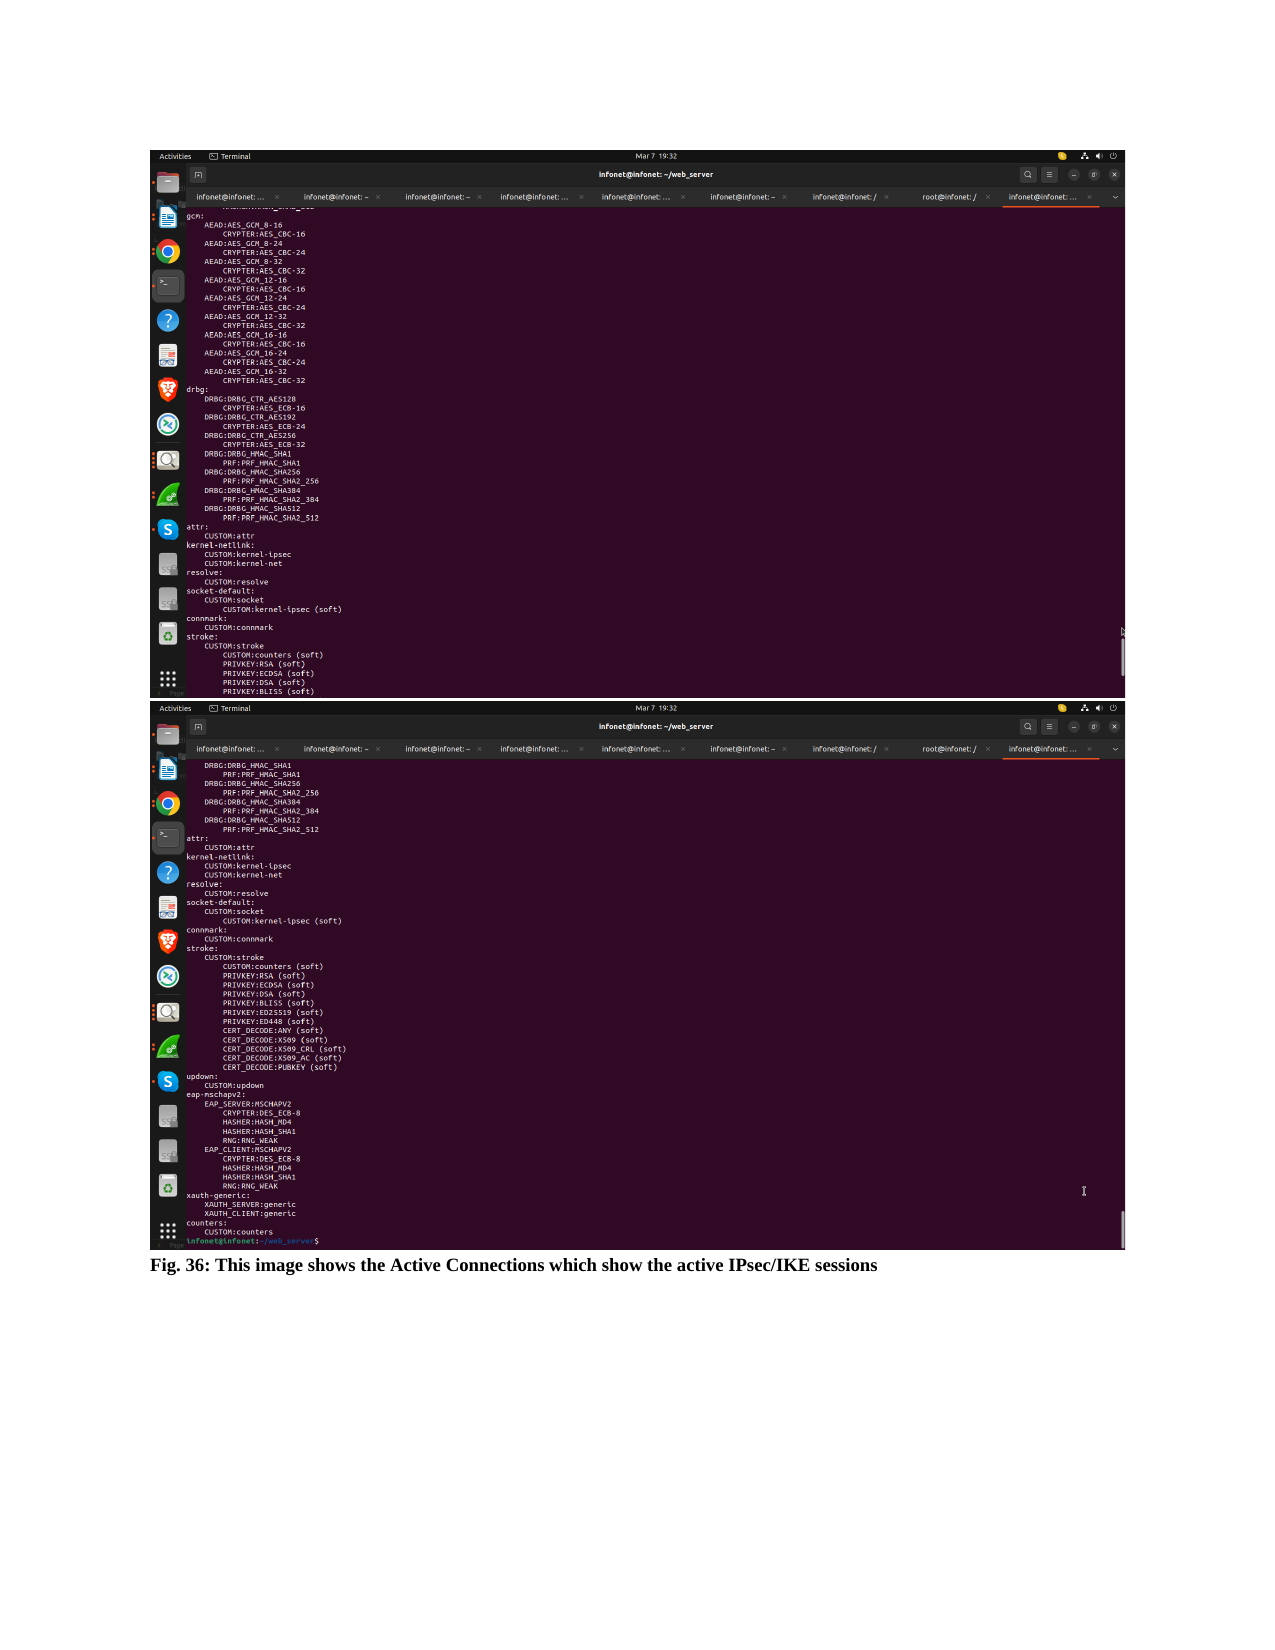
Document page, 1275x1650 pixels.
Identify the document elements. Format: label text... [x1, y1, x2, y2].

text Fig. 36: This image shows the Active Connections which show the active IPsec/IKE sessions [150, 1253, 1125, 1275]
picture [150, 701, 1125, 1250]
picture [150, 150, 1125, 698]
